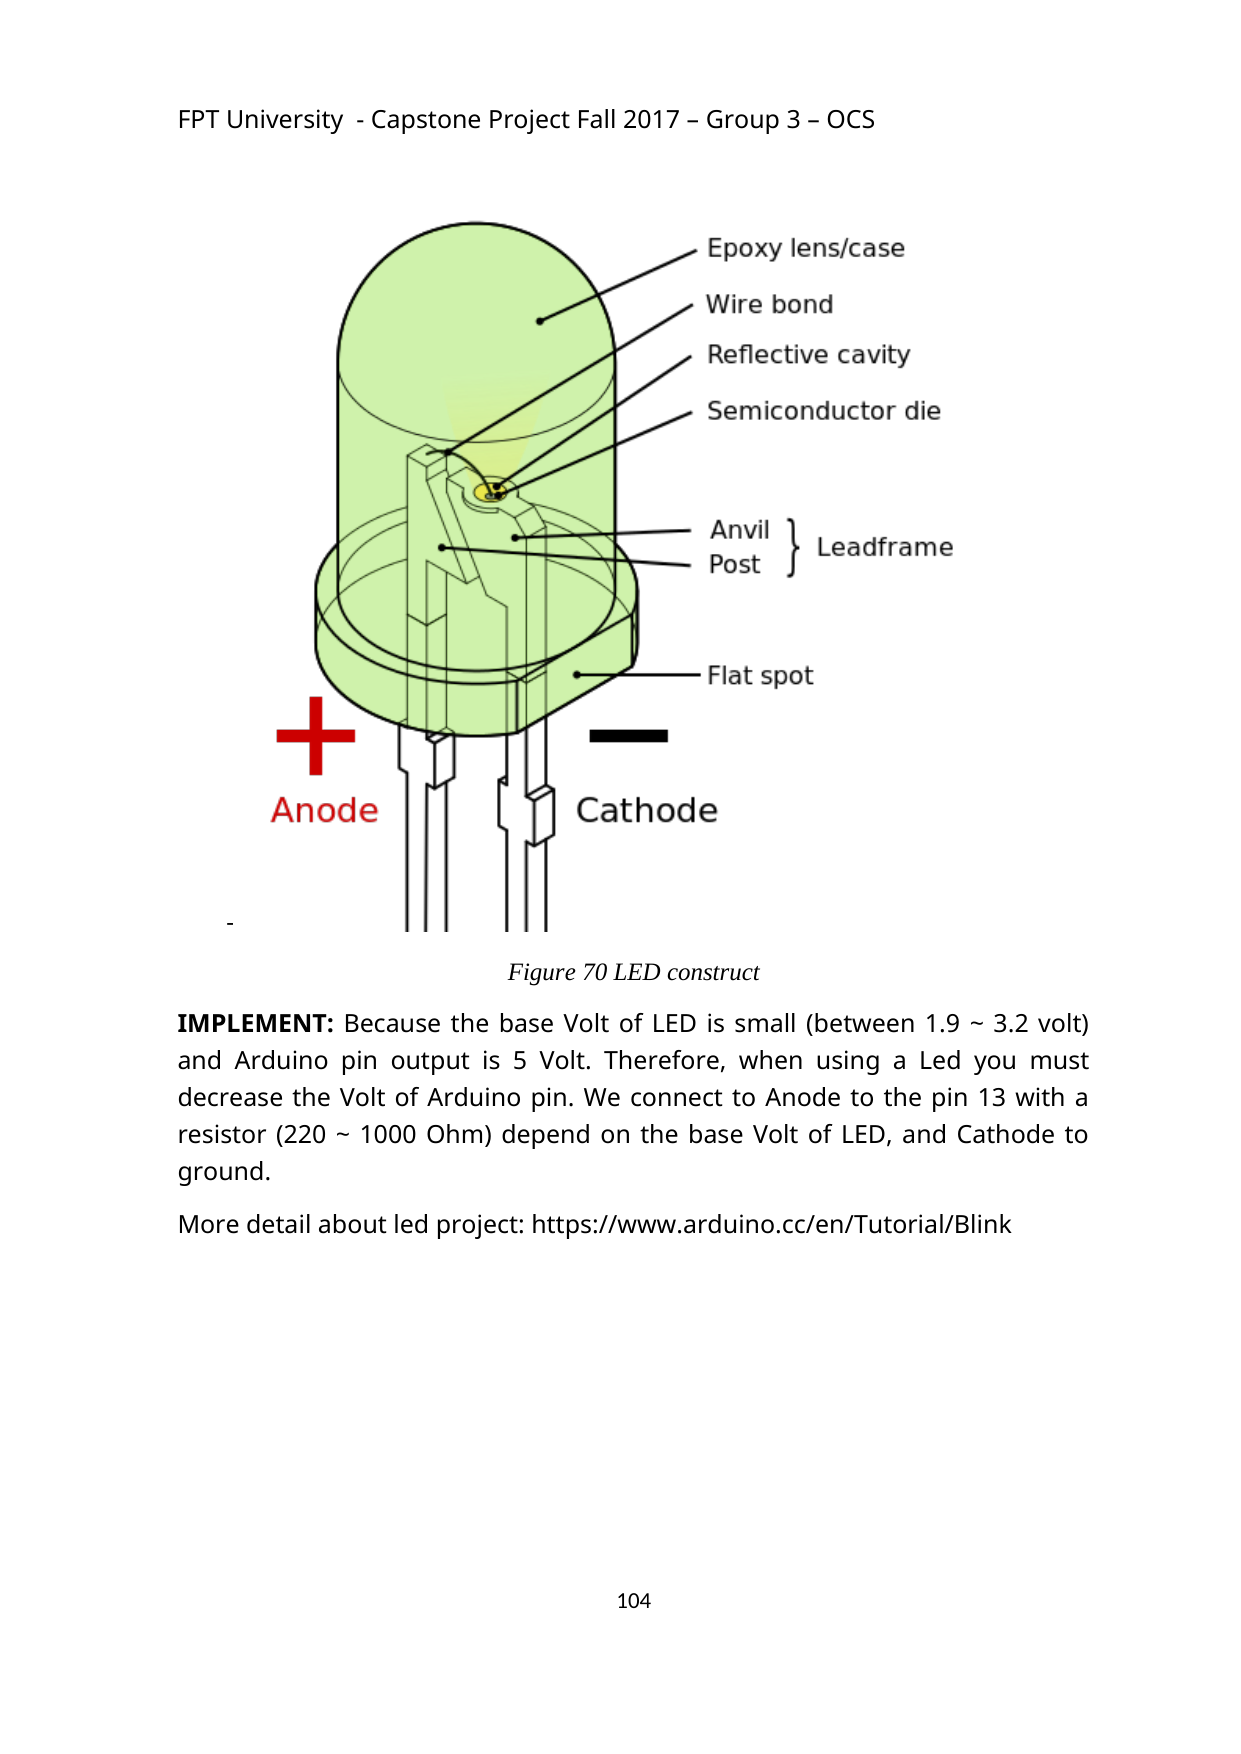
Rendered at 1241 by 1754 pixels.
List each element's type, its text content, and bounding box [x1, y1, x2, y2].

picture [263, 150, 967, 932]
text More detail about led project: https://www.arduino.cc/en/Tutorial/Blink [177, 1207, 1090, 1241]
text Figure 70 LED construct [177, 957, 1090, 985]
text IMPLEMENT: Because the base Volt of LED is small (between 1.9 ~ 3.2 volt) and Arduino pin output is 5 Volt. Therefore, when using a Led you must decrease the Volt of Arduino pin. We connect to Anode to the pin 13 with a resistor (220 ~ 1000 Ohm) depend on the base Volt of LED, and Cathode to ground. [177, 1006, 1090, 1187]
